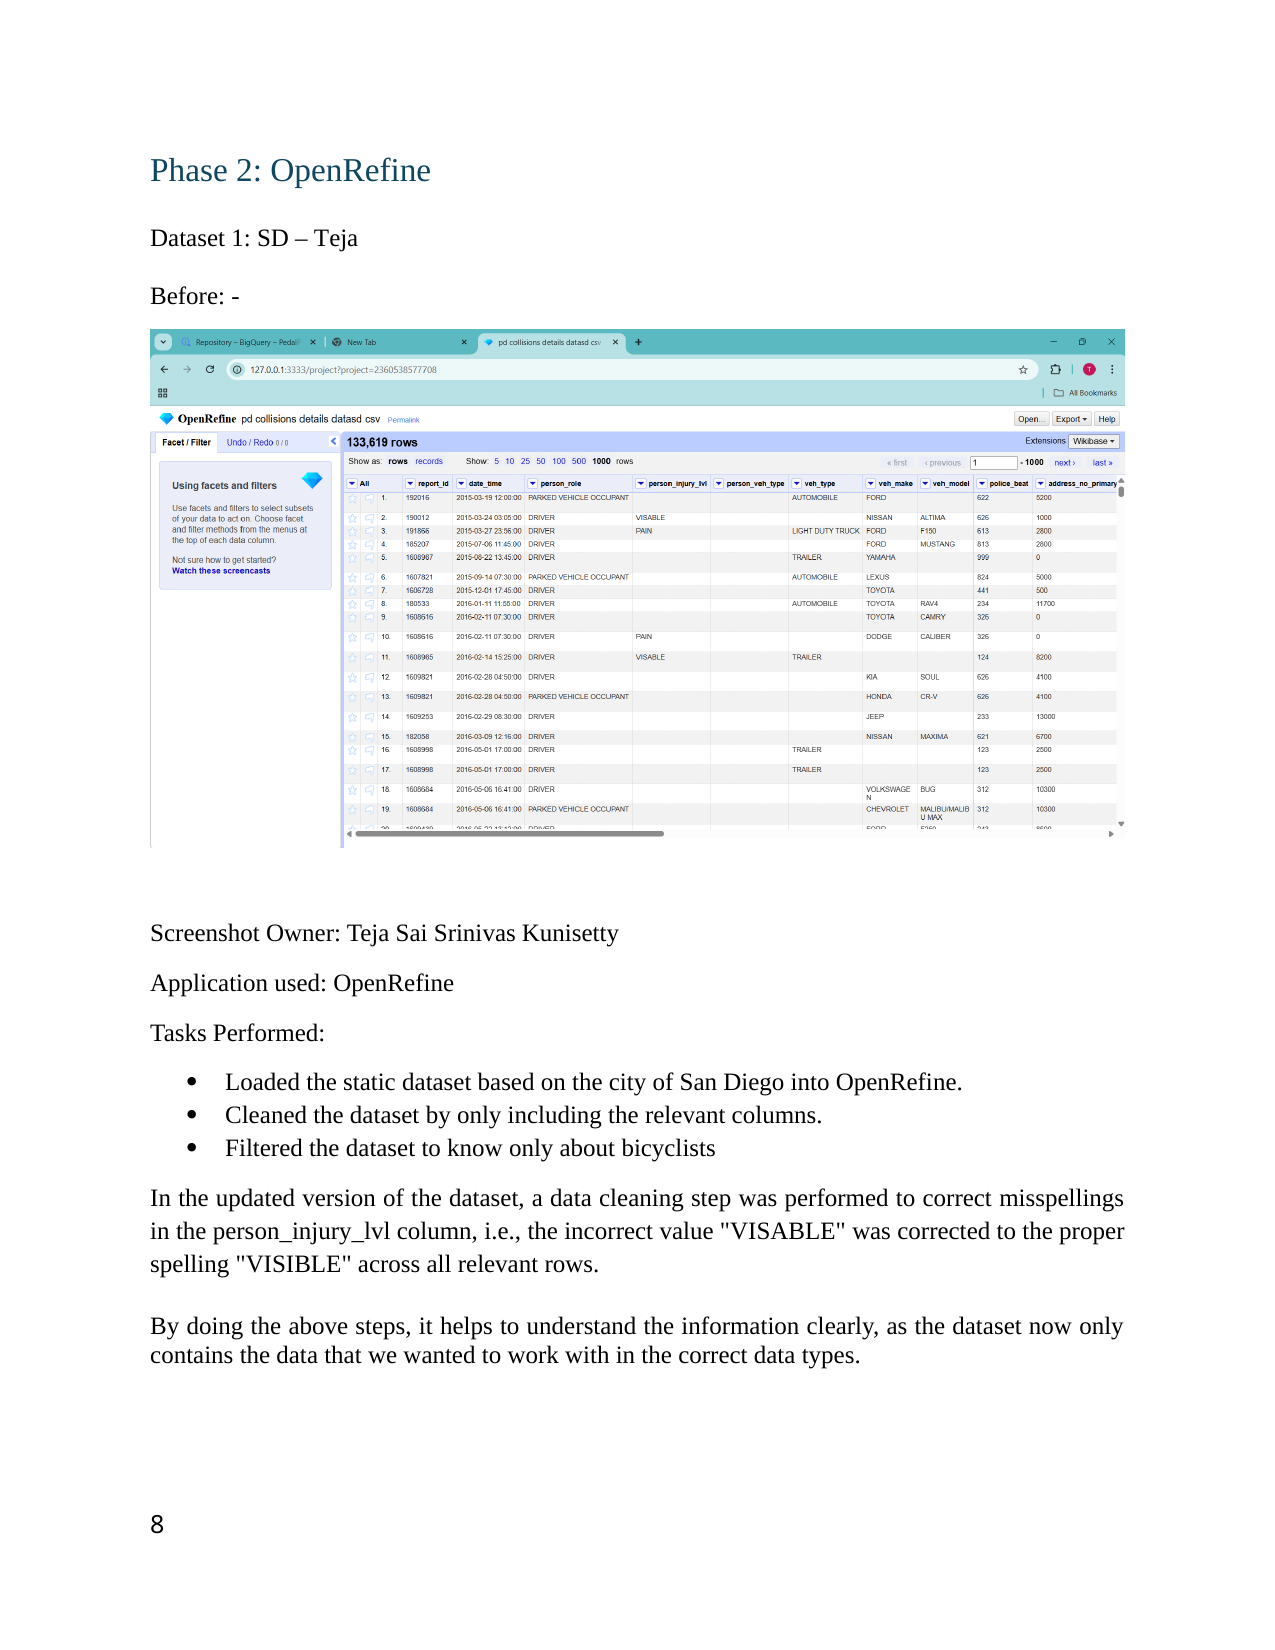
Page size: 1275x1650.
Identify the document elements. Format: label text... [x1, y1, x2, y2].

text In the updated version of the dataset, a data cleaning step was performed to correct misspellings in the person_injury_lvl column, i.e., the incorrect value "VISABLE" was corrected to the proper spelling "VISIBLE" across all relevant rows. [150, 1183, 1125, 1278]
list Loaded the static dataset based on the city of San Diego into OpenRefine. [187, 1067, 1125, 1096]
list Filtered the dataset to know only about bicyclists [187, 1133, 1125, 1162]
picture [150, 329, 1125, 848]
text Dataset 1: SD – Teja [150, 223, 1125, 252]
text Before: - [150, 281, 1125, 310]
text By doing the above steps, it helps to understand the information clearly, as the dataset now only contains the data that we wanted to work with in the correct data types. [150, 1311, 1125, 1369]
text Application used: OpenRefine [150, 968, 1125, 997]
text Tasks Performed: [150, 1018, 1125, 1046]
list Cleaned the dataset by only including the relevant columns. [187, 1100, 1125, 1129]
subtitle Phase 2: OpenRefine [150, 150, 1125, 188]
text Screenshot Owner: Teja Sai Srinivas Kunisetty [150, 918, 1125, 947]
